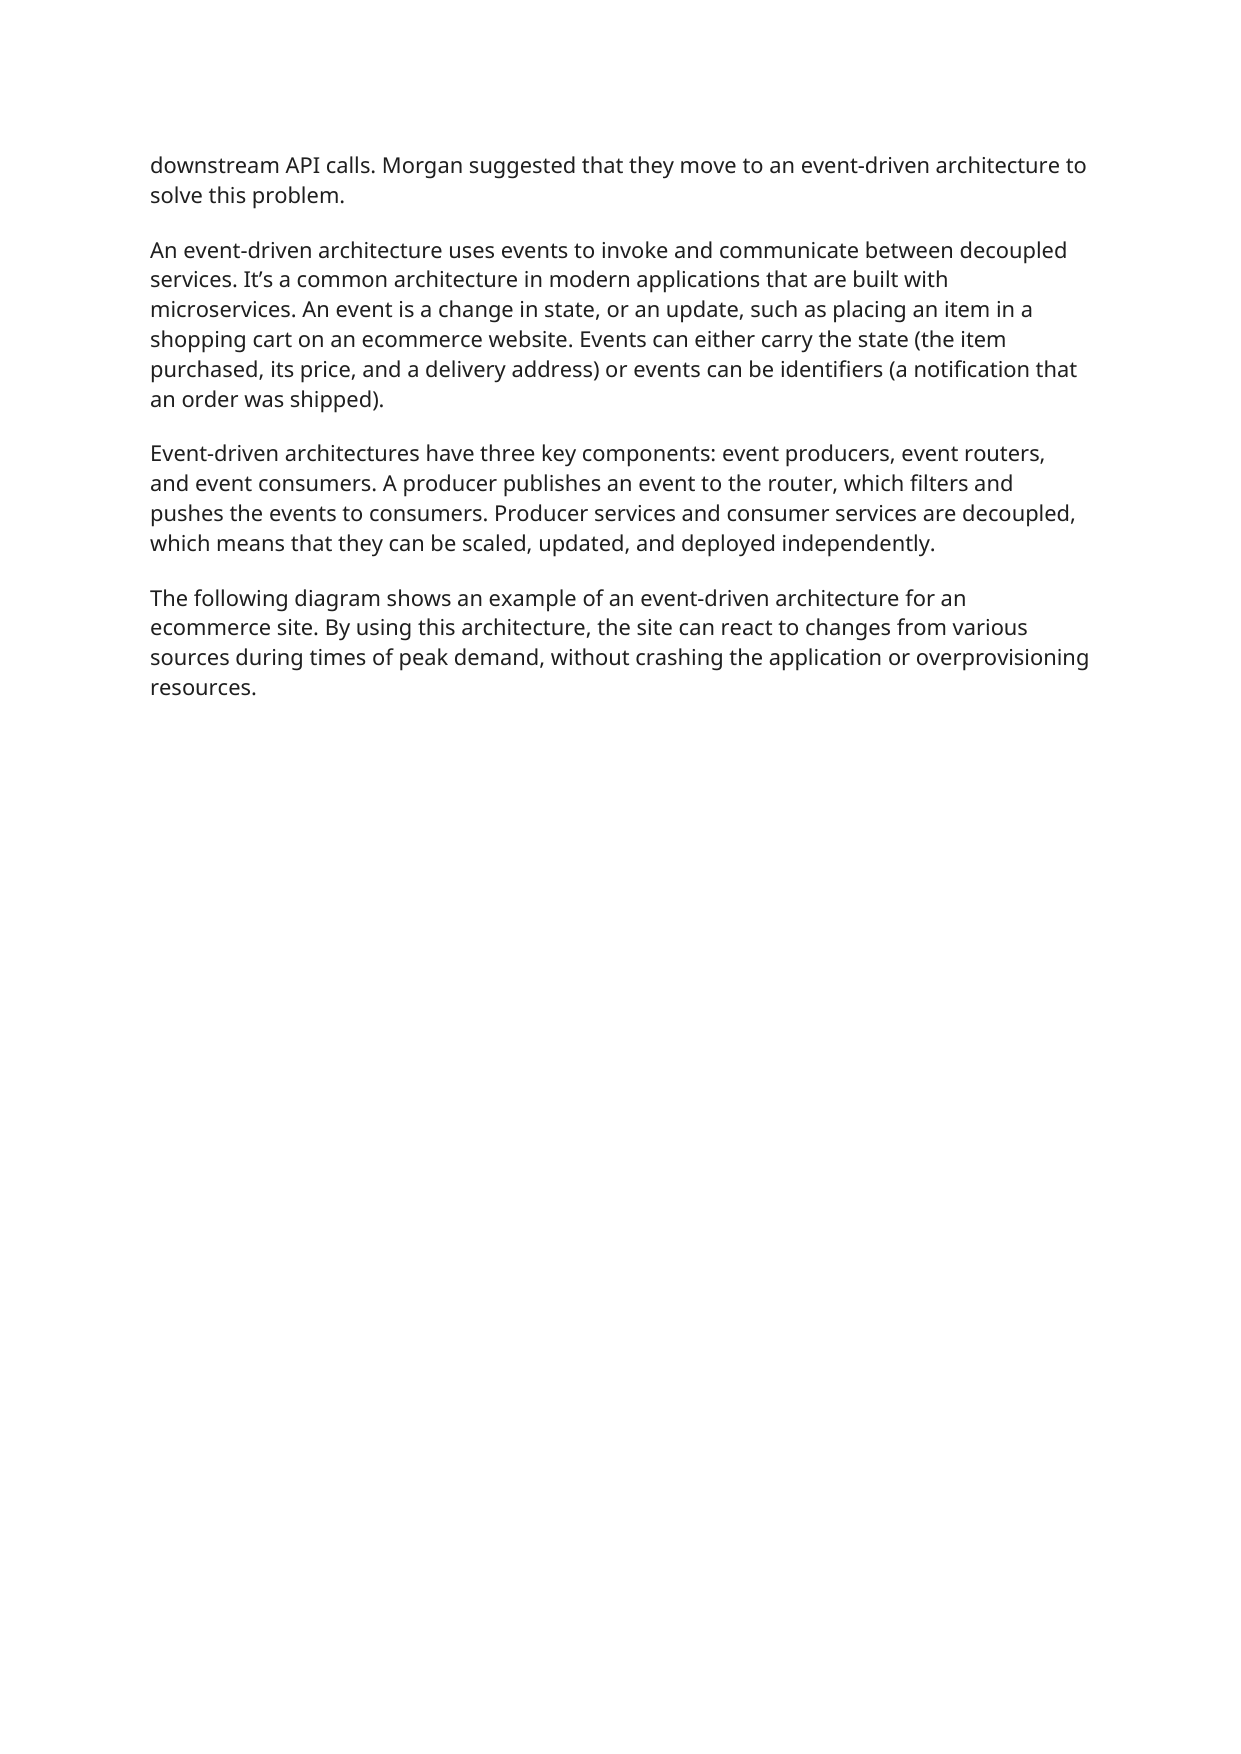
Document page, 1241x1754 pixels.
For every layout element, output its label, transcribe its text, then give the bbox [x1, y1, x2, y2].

text An event-driven architecture uses events to invoke and communicate between decoupled services. It’s a common architecture in modern applications that are built with microservices. An event is a change in state, or an update, such as placing an item in a shopping cart on an ecommerce website. Events can either carry the state (the item purchased, its price, and a delivery address) or events can be identifiers (a notification that an order was shipped). [150, 234, 1090, 413]
text Event-driven architectures have three key components: event producers, event routers, and event consumers. A producer publishes an event to the router, which filters and pushes the events to consumers. Producer services and consumer services are decoupled, which means that they can be scaled, updated, and deployed independently. [150, 438, 1090, 557]
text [150, 150, 1090, 209]
text The following diagram shows an example of an event-driven architecture for an ecommerce site. By using this architecture, the site can react to changes from various sources during times of peak demand, without crashing the application or overprovisioning resources. [150, 582, 1090, 702]
